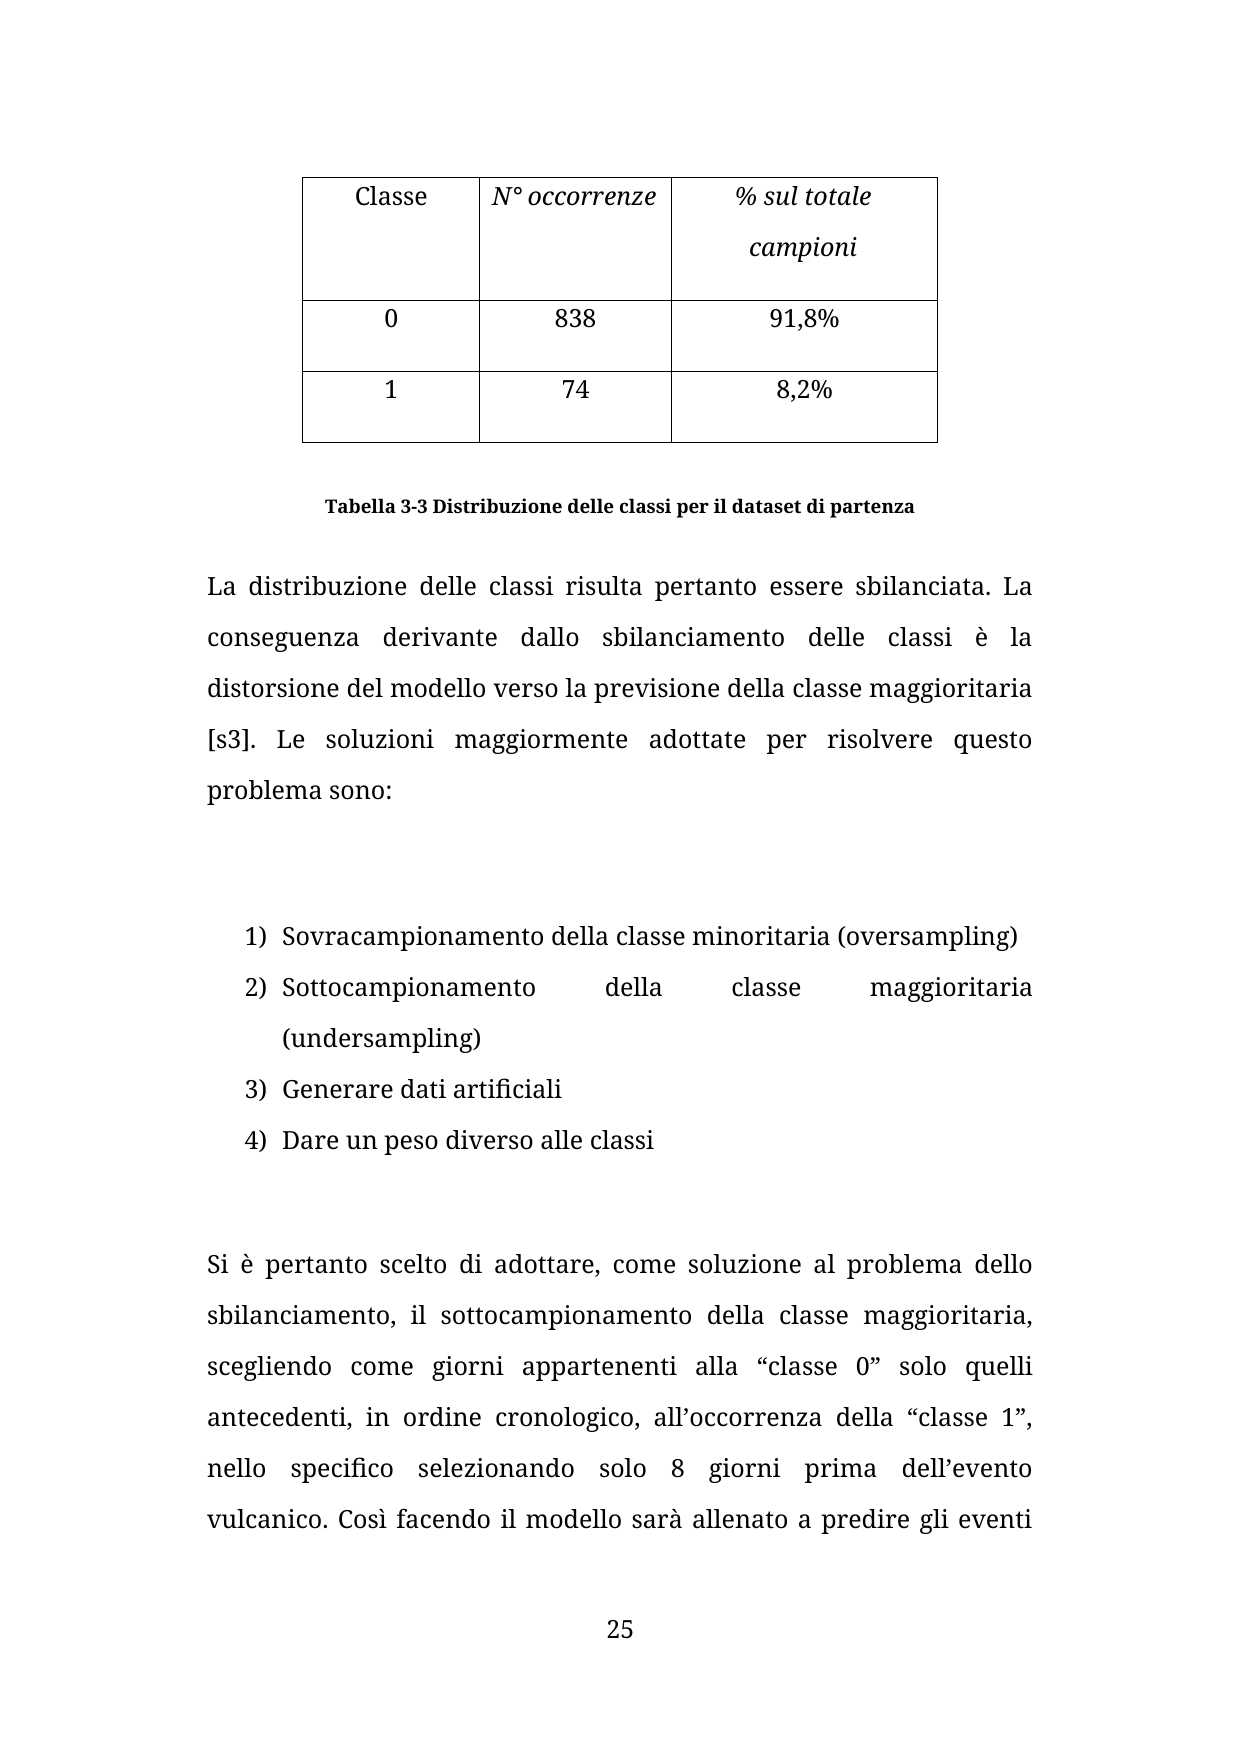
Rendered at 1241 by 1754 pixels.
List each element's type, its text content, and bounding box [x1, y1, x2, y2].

table_cell 91,8% [672, 301, 937, 371]
list Dare un peso diverso alle classi [244, 1123, 1033, 1157]
table_cell 1 [303, 372, 479, 442]
text Tabella 3-3 Distribuzione delle classi per il dataset di partenza [207, 493, 1033, 518]
table_header Classe [303, 178, 479, 299]
table_cell 8,2% [672, 372, 937, 442]
list Generare dati artificiali [244, 1072, 1033, 1106]
table_cell 838 [480, 301, 671, 371]
table_cell 74 [480, 372, 671, 442]
table_header % sul totale campioni [672, 178, 937, 299]
table_header N° occorrenze [480, 178, 671, 299]
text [207, 1247, 1033, 1536]
list Sottocampionamento della classe maggioritaria (undersampling) [244, 969, 1033, 1055]
text La distribuzione delle classi risulta pertanto essere sbilanciata. La conseguenza derivante dallo sbilanciamento delle classi è la distorsione del modello verso la previsione della classe maggioritaria [s3]. Le soluzioni maggiormente adottate per risolvere questo problema sono: [207, 568, 1033, 807]
list Sovracampionamento della classe minoritaria (oversampling) [244, 918, 1033, 953]
table_cell 0 [303, 301, 479, 371]
